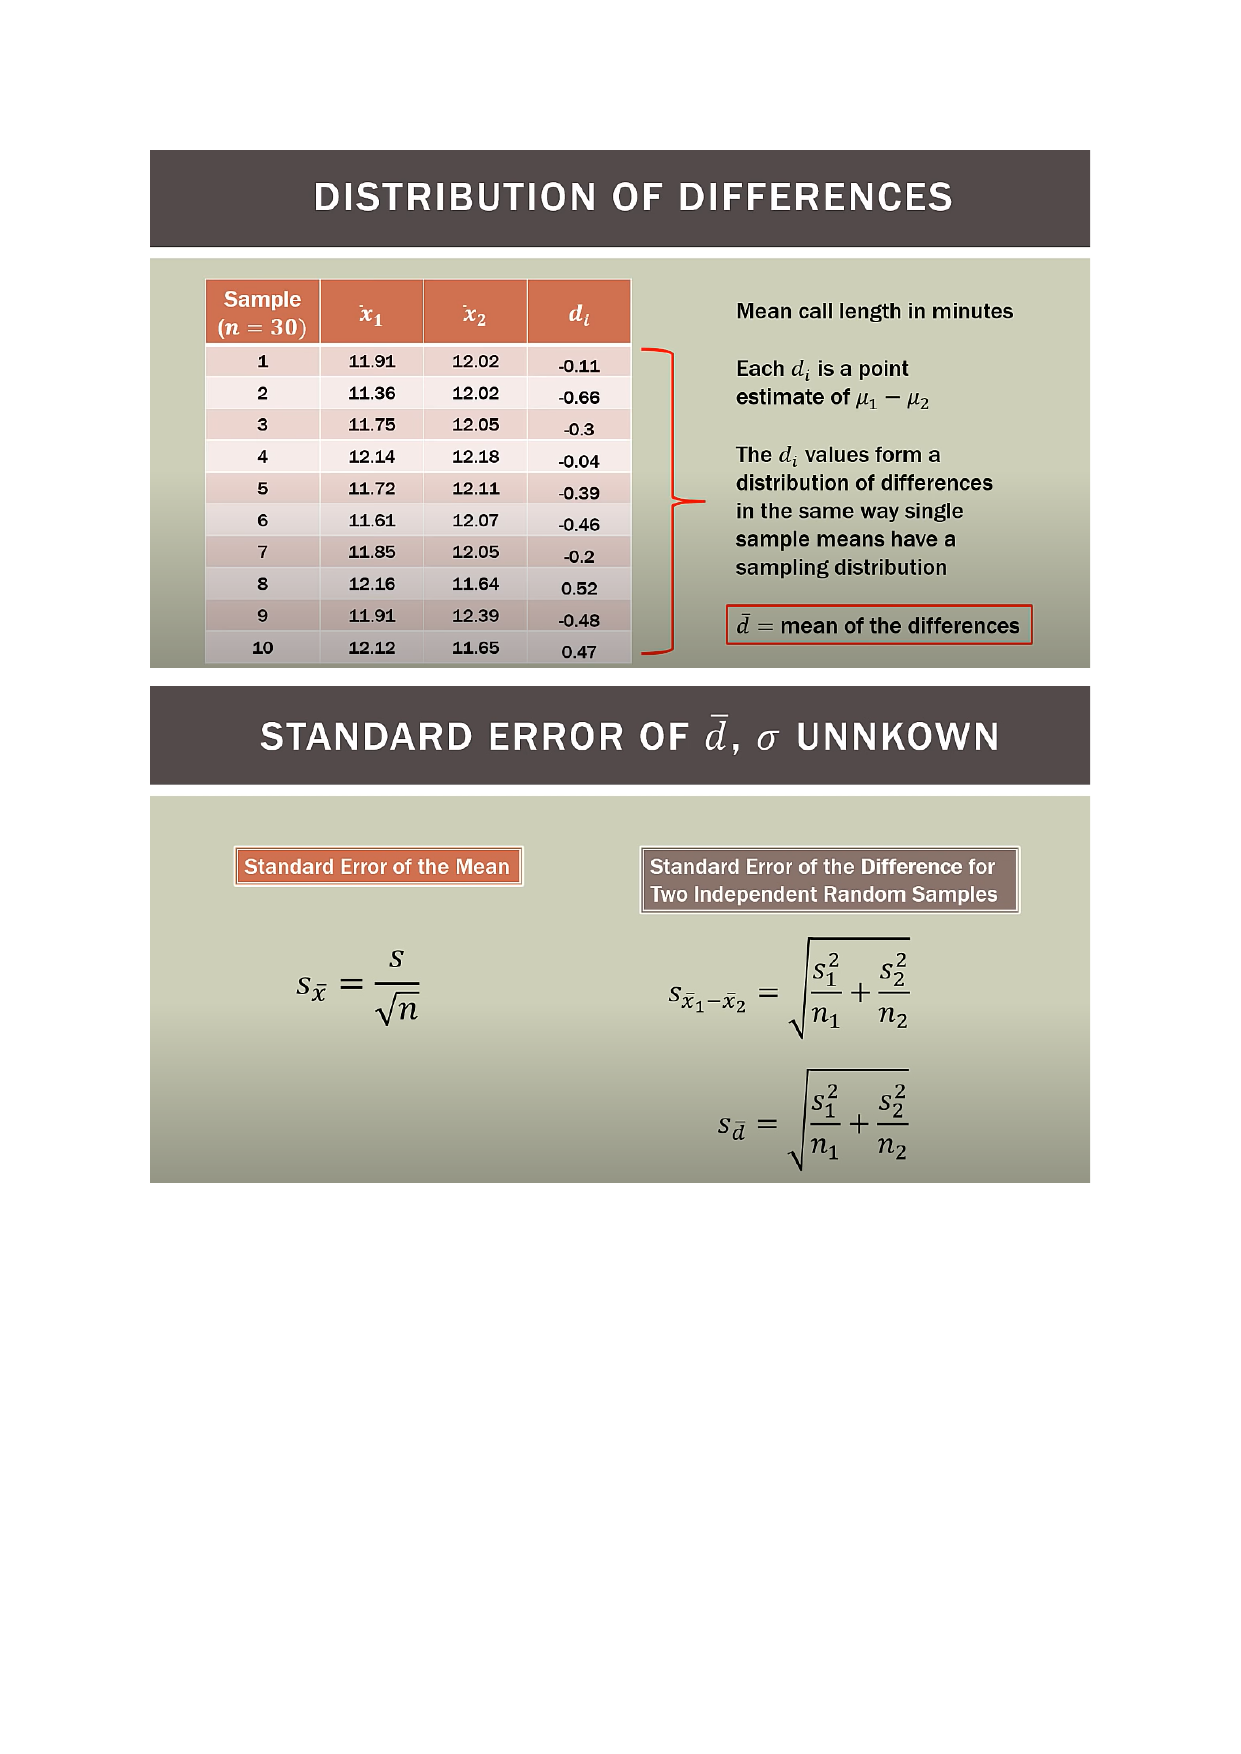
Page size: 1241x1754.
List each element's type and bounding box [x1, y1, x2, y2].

picture [150, 686, 1091, 1183]
picture [150, 150, 1091, 668]
